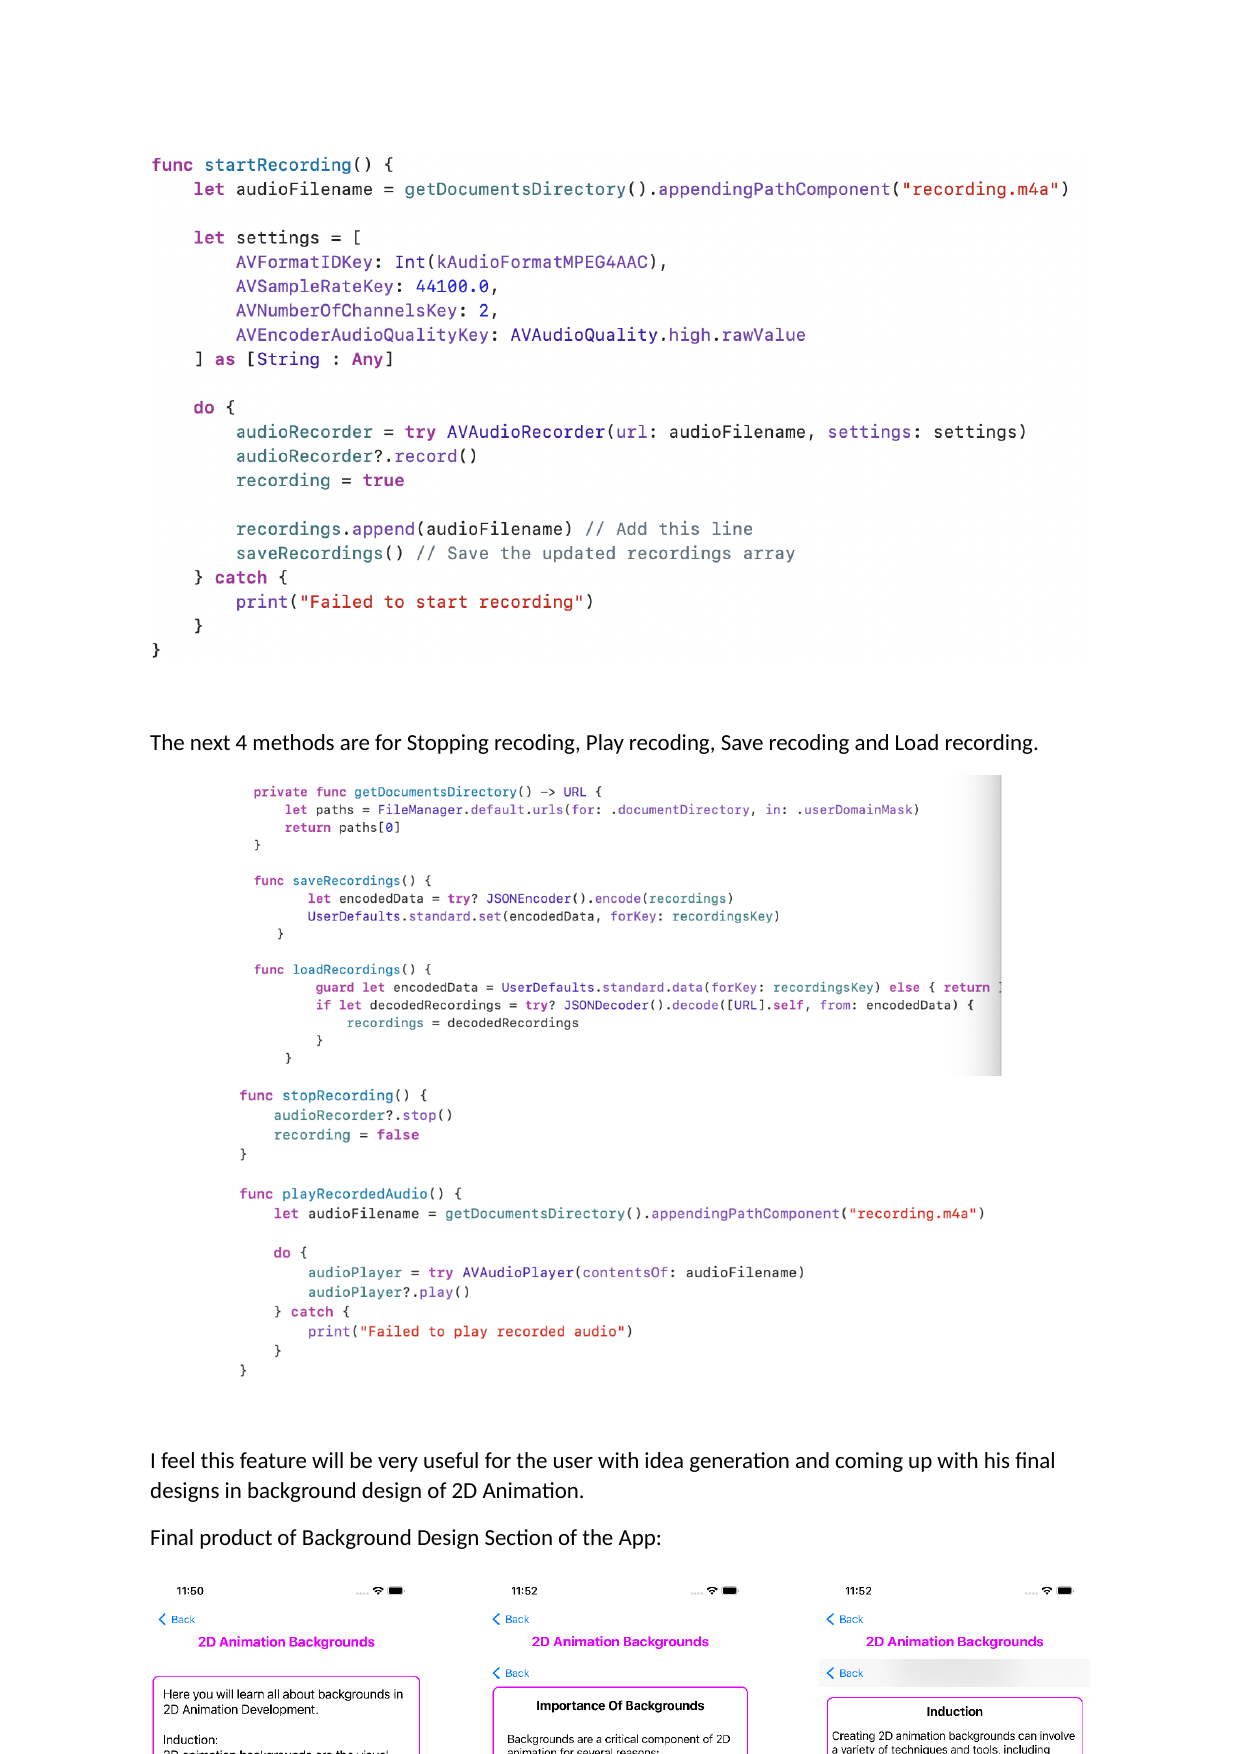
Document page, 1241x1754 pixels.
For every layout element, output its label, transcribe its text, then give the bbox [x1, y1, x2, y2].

text I feel this feature will be very useful for the user with idea generation and coming up with his final designs in background design of 2D Animation. [150, 1446, 1090, 1505]
picture [150, 1575, 422, 1754]
text Final product of Background Design Section of the App: [150, 1523, 1090, 1552]
picture [150, 150, 1090, 663]
picture [818, 1575, 1091, 1754]
picture [238, 775, 1002, 1076]
text The next 4 methods are for Stopping recoding, Play recoding, Save recoding and Load recording. [150, 728, 1090, 756]
picture [484, 1575, 756, 1754]
picture [237, 1078, 1003, 1381]
